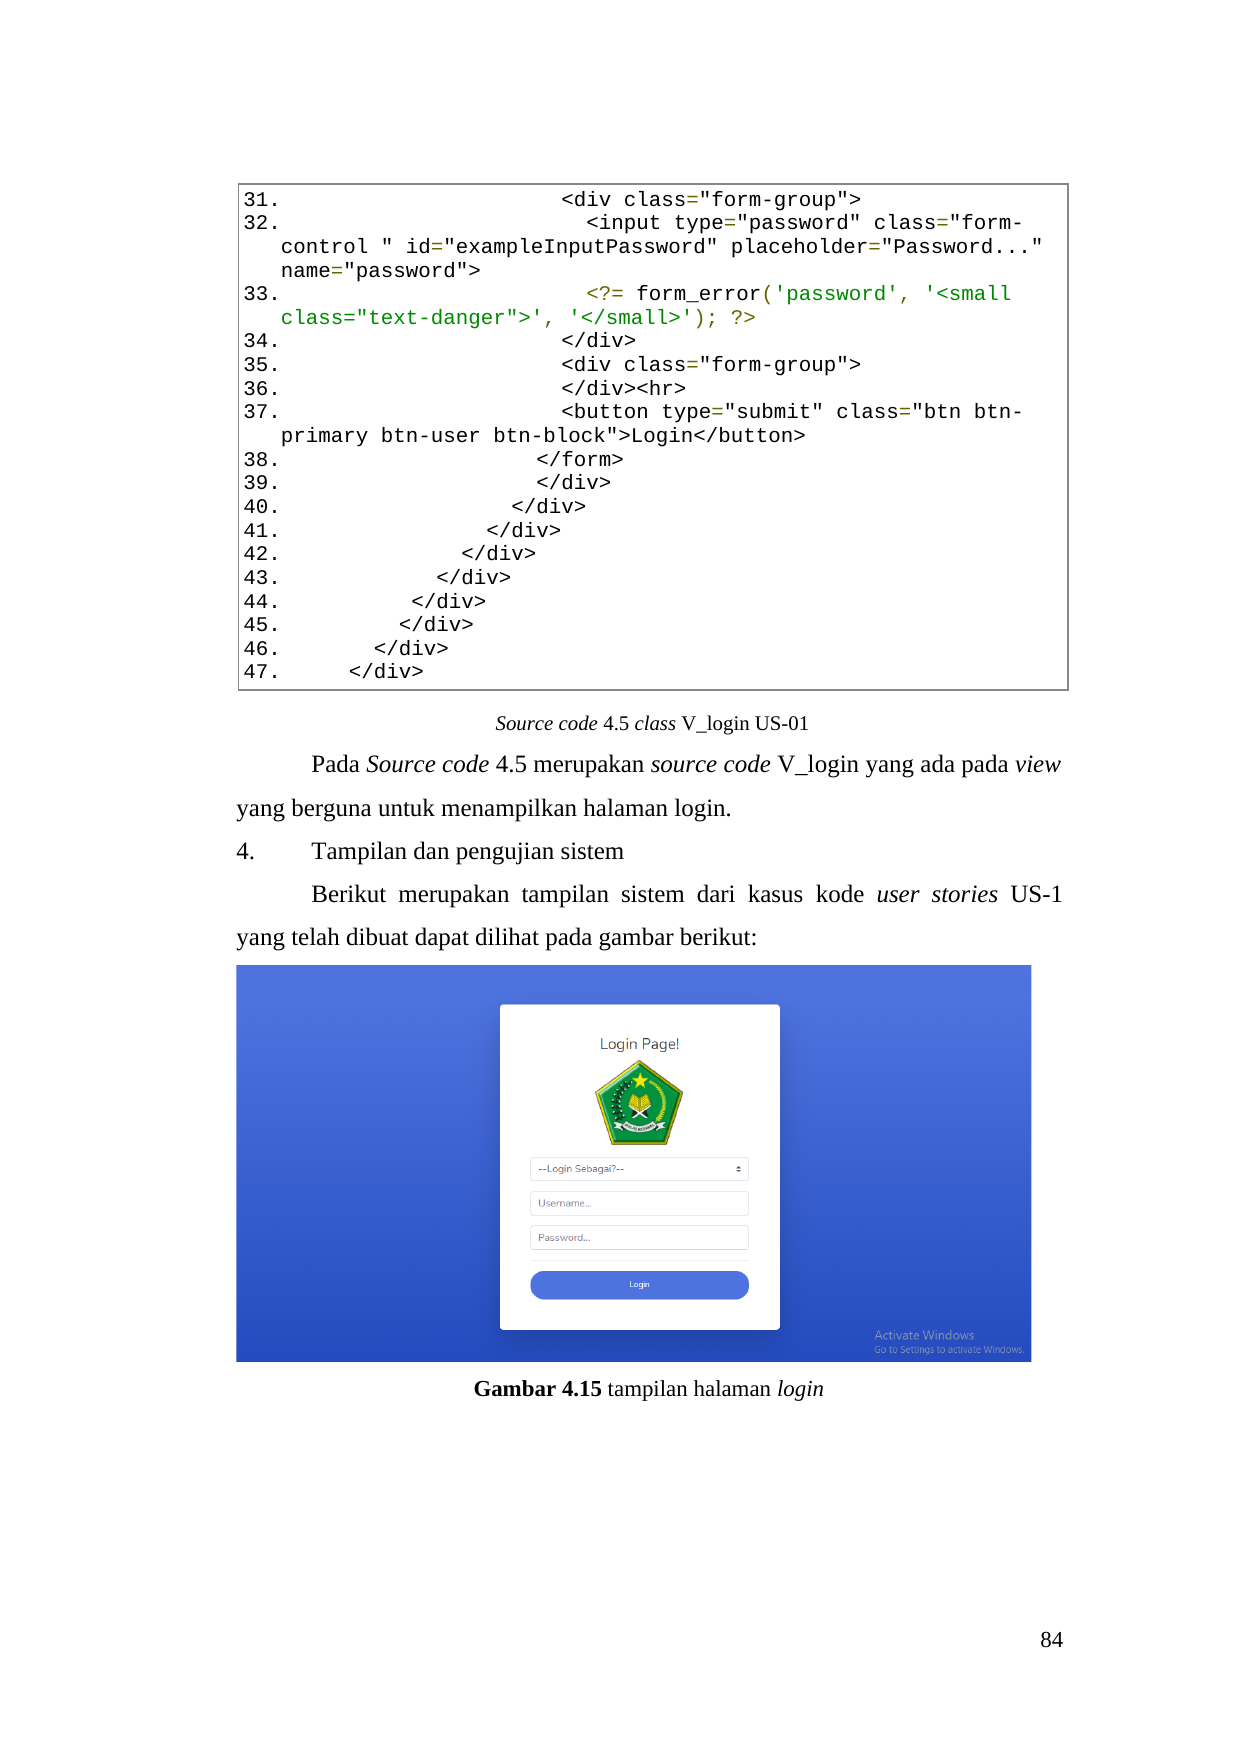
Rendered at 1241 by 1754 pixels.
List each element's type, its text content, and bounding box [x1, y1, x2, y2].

list </form> [239, 443, 1067, 467]
list <div class="form-group"> [239, 185, 1067, 207]
list </div><hr> [239, 372, 1067, 396]
list </div> [239, 656, 1067, 689]
list <input type="password" class="form-control " id="exampleInputPassword" placeholder="Password..." name="password"> [239, 207, 1067, 277]
list </div> [239, 325, 1067, 348]
list </div> [239, 490, 1067, 514]
list Tampilan dan pengujian sistem [236, 836, 1063, 864]
picture [236, 965, 1032, 1362]
list </div> [239, 467, 1067, 490]
text Gambar 4.15 tampilan halaman login [236, 1375, 1063, 1402]
list </div> [239, 561, 1067, 585]
list <?= form_error('password', '<small class="text-danger">', '</small>'); ?> [239, 277, 1067, 325]
list </div> [239, 632, 1067, 656]
list </div> [239, 514, 1067, 538]
list <div class="form-group"> [239, 348, 1067, 372]
list <button type="submit" class="btn btn-primary btn-user btn-block">Login</button> [239, 396, 1067, 443]
list Source code 4.5 class V_login US-01 [236, 708, 1063, 736]
list </div> [239, 608, 1067, 632]
list Berikut merupakan tampilan sistem dari kasus kode user stories US-1 yang telah dibuat dapat dilihat pada gambar berikut: [236, 879, 1063, 951]
text Pada Source code 4.5 merupakan source code V_login yang ada pada view yang berguna untuk menampilkan halaman login. [236, 749, 1063, 821]
list </div> [239, 538, 1067, 561]
list </div> [239, 585, 1067, 608]
